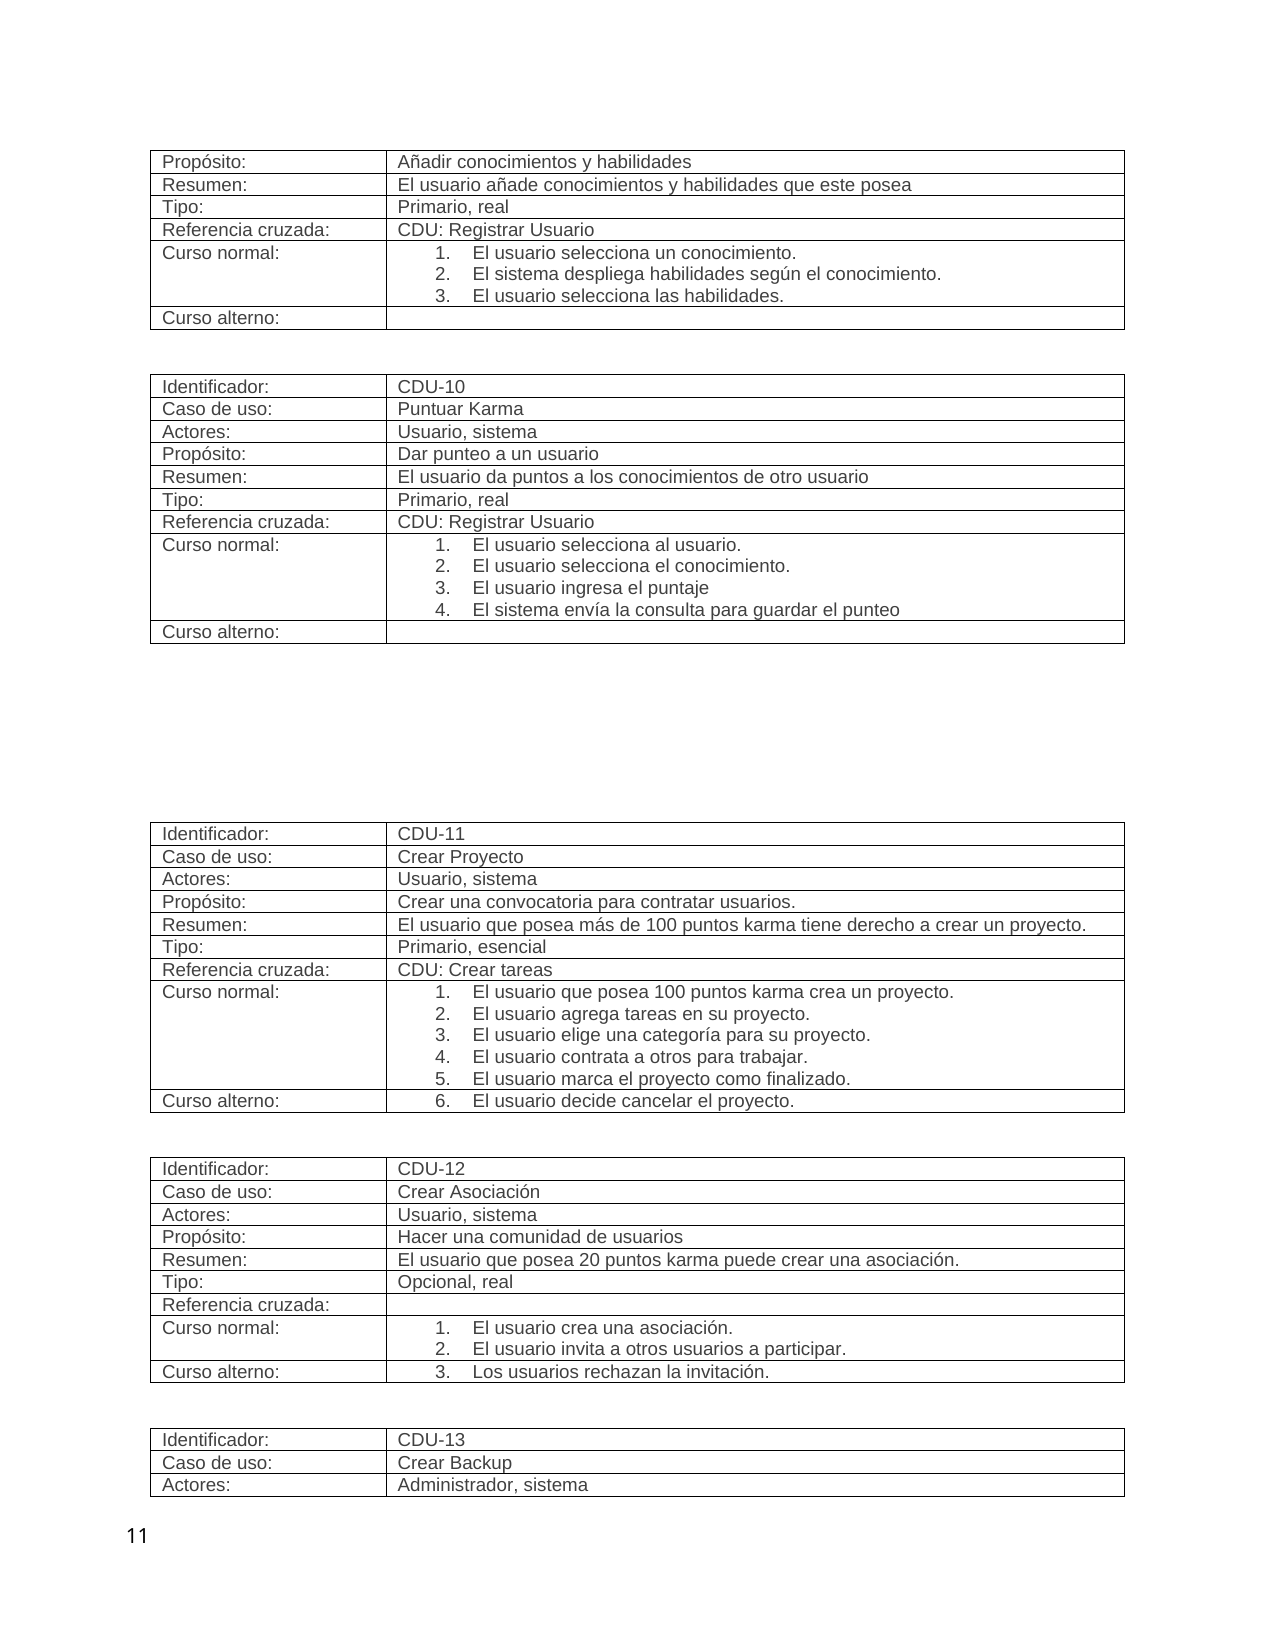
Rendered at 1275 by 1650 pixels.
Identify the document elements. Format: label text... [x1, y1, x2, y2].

table_cell Curso alterno: [151, 1361, 386, 1382]
table_cell Primario, real [387, 489, 1124, 510]
table_cell Referencia cruzada: [151, 959, 386, 980]
table_cell Usuario, sistema [387, 868, 1124, 890]
table_cell Propósito: [151, 1226, 386, 1248]
table_cell Curso normal: [151, 981, 386, 1089]
table_cell Los usuarios rechazan la invitación. [387, 1361, 1124, 1382]
table_cell El usuario que posea 20 puntos karma puede crear una asociación. [387, 1249, 1124, 1270]
table_cell Añadir conocimientos y habilidades [387, 151, 1124, 173]
table_cell Curso normal: [151, 241, 386, 306]
table_cell Actores: [151, 868, 386, 890]
table_cell El usuario selecciona al usuario. El usuario selecciona el conocimiento. El usuario ingresa el puntaje El sistema envía la consulta para guardar el punteo [387, 534, 1124, 620]
table_cell Crear Asociación [387, 1181, 1124, 1202]
table_cell [387, 307, 1124, 329]
table_header Identificador: [151, 375, 386, 397]
table_cell Caso de uso: [151, 398, 386, 419]
table_cell El usuario decide cancelar el proyecto. [387, 1090, 1124, 1112]
table_cell CDU: Registrar Usuario [387, 219, 1124, 240]
table_cell Referencia cruzada: [151, 1294, 386, 1315]
table_cell Curso alterno: [151, 1090, 386, 1112]
table_cell Tipo: [151, 936, 386, 957]
table_cell Curso normal: [151, 1316, 386, 1359]
table_cell Referencia cruzada: [151, 219, 386, 240]
table_cell Hacer una comunidad de usuarios [387, 1226, 1124, 1248]
table_cell [387, 621, 1124, 642]
table_header Identificador: [151, 1429, 386, 1450]
table_cell Primario, esencial [387, 936, 1124, 957]
table_header Identificador: [151, 1158, 386, 1180]
table_cell El usuario selecciona un conocimiento. El sistema despliega habilidades según el conocimiento. El usuario selecciona las habilidades. [387, 241, 1124, 306]
table_cell Curso alterno: [151, 621, 386, 642]
table_cell Tipo: [151, 196, 386, 218]
table_cell Crear Proyecto [387, 846, 1124, 867]
table_cell Crear Backup [387, 1451, 1124, 1473]
table_cell Curso normal: [151, 534, 386, 620]
table_cell Caso de uso: [151, 1451, 386, 1473]
table_cell Tipo: [151, 1271, 386, 1293]
table_cell El usuario que posea más de 100 puntos karma tiene derecho a crear un proyecto. [387, 913, 1124, 935]
table_cell Crear una convocatoria para contratar usuarios. [387, 891, 1124, 912]
table_cell Caso de uso: [151, 846, 386, 867]
table_cell Actores: [151, 1474, 386, 1496]
table_cell El usuario que posea 100 puntos karma crea un proyecto. El usuario agrega tareas en su proyecto. El usuario elige una categoría para su proyecto. El usuario contrata a otros para trabajar. El usuario marca el proyecto como finalizado. [387, 981, 1124, 1089]
table_cell CDU: Crear tareas [387, 959, 1124, 980]
table_header CDU-13 [387, 1429, 1124, 1450]
table_cell El usuario crea una asociación. El usuario invita a otros usuarios a participar. [387, 1316, 1124, 1359]
table_cell El usuario añade conocimientos y habilidades que este posea [387, 174, 1124, 195]
table_header CDU-10 [387, 375, 1124, 397]
table_cell Referencia cruzada: [151, 511, 386, 533]
table_cell CDU: Registrar Usuario [387, 511, 1124, 533]
table_cell Propósito: [151, 151, 386, 173]
table_cell Propósito: [151, 891, 386, 912]
table_header CDU-11 [387, 823, 1124, 844]
table_cell Resumen: [151, 1249, 386, 1270]
table_header Identificador: [151, 823, 386, 844]
table_cell Opcional, real [387, 1271, 1124, 1293]
table_cell Curso alterno: [151, 307, 386, 329]
table_cell Resumen: [151, 174, 386, 195]
table_header CDU-12 [387, 1158, 1124, 1180]
table_cell Puntuar Karma [387, 398, 1124, 419]
table_cell Primario, real [387, 196, 1124, 218]
table_cell Resumen: [151, 466, 386, 487]
table_cell Tipo: [151, 489, 386, 510]
table_cell El usuario da puntos a los conocimientos de otro usuario [387, 466, 1124, 487]
table_cell Resumen: [151, 913, 386, 935]
table_cell [387, 1294, 1124, 1315]
table_cell Propósito: [151, 443, 386, 465]
table_cell Usuario, sistema [387, 1204, 1124, 1225]
table_cell Actores: [151, 1204, 386, 1225]
table_cell Dar punteo a un usuario [387, 443, 1124, 465]
table_cell Usuario, sistema [387, 421, 1124, 442]
table_cell Administrador, sistema [387, 1474, 1124, 1496]
table_cell Caso de uso: [151, 1181, 386, 1202]
table_cell Actores: [151, 421, 386, 442]
